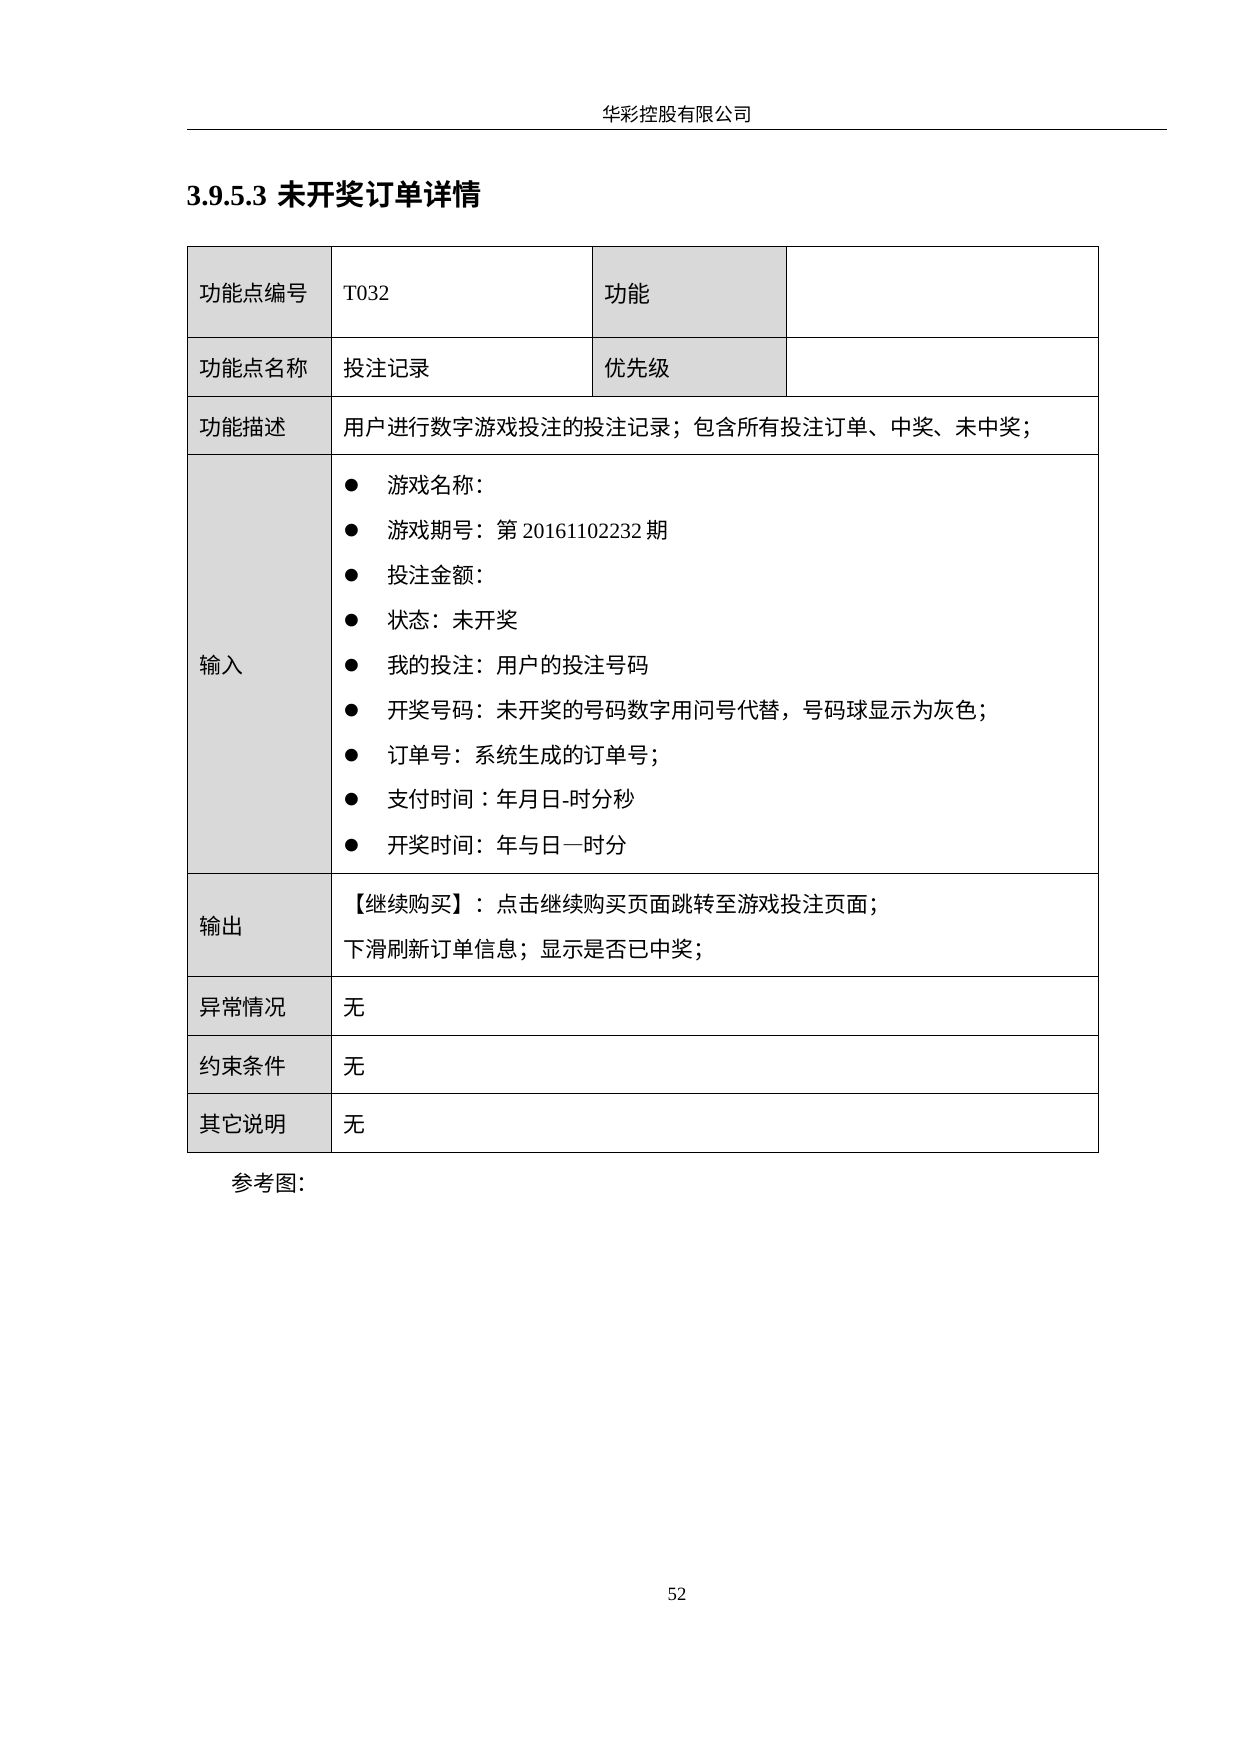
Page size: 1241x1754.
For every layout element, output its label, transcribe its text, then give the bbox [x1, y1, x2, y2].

table_header 功能点编号 [188, 247, 331, 337]
table_cell 功能描述 [188, 397, 331, 454]
table_cell 输入 [188, 455, 331, 873]
table_cell 其它说明 [188, 1094, 331, 1152]
table_cell 功能点名称 [188, 338, 331, 396]
table_cell 无 [332, 977, 1098, 1035]
table_cell 优先级 [593, 338, 786, 396]
table_cell 【继续购买】：点击继续购买页面跳转至游戏投注页面； 下滑刷新订单信息；显示是否已中奖； [332, 874, 1098, 976]
subtitle 未开奖订单详情 [186, 161, 1167, 226]
table_cell 输出 [188, 874, 331, 976]
table_cell 游戏名称： 游戏期号：第20161102232期 投注金额： 状态：未开奖 我的投注：用户的投注号码 开奖号码：未开奖的号码数字用问号代替，号码球显示为灰色； 订单号：系统生成的订单号； 支付时间：年月日-时分秒 开奖时间：年与日—时分 [332, 455, 1098, 873]
table_cell 无 [332, 1036, 1098, 1093]
table_cell 投注记录 [332, 338, 592, 396]
text 参考图： [187, 1165, 1167, 1198]
table_header 功能 [593, 247, 786, 337]
table_header T032 [332, 247, 592, 337]
table_cell [787, 338, 1098, 396]
table_cell 约束条件 [188, 1036, 331, 1093]
table_header [787, 247, 1098, 337]
table_cell 无 [332, 1094, 1098, 1152]
table_cell 用户进行数字游戏投注的投注记录；包含所有投注订单、中奖、未中奖； [332, 397, 1098, 454]
table_cell 异常情况 [188, 977, 331, 1035]
